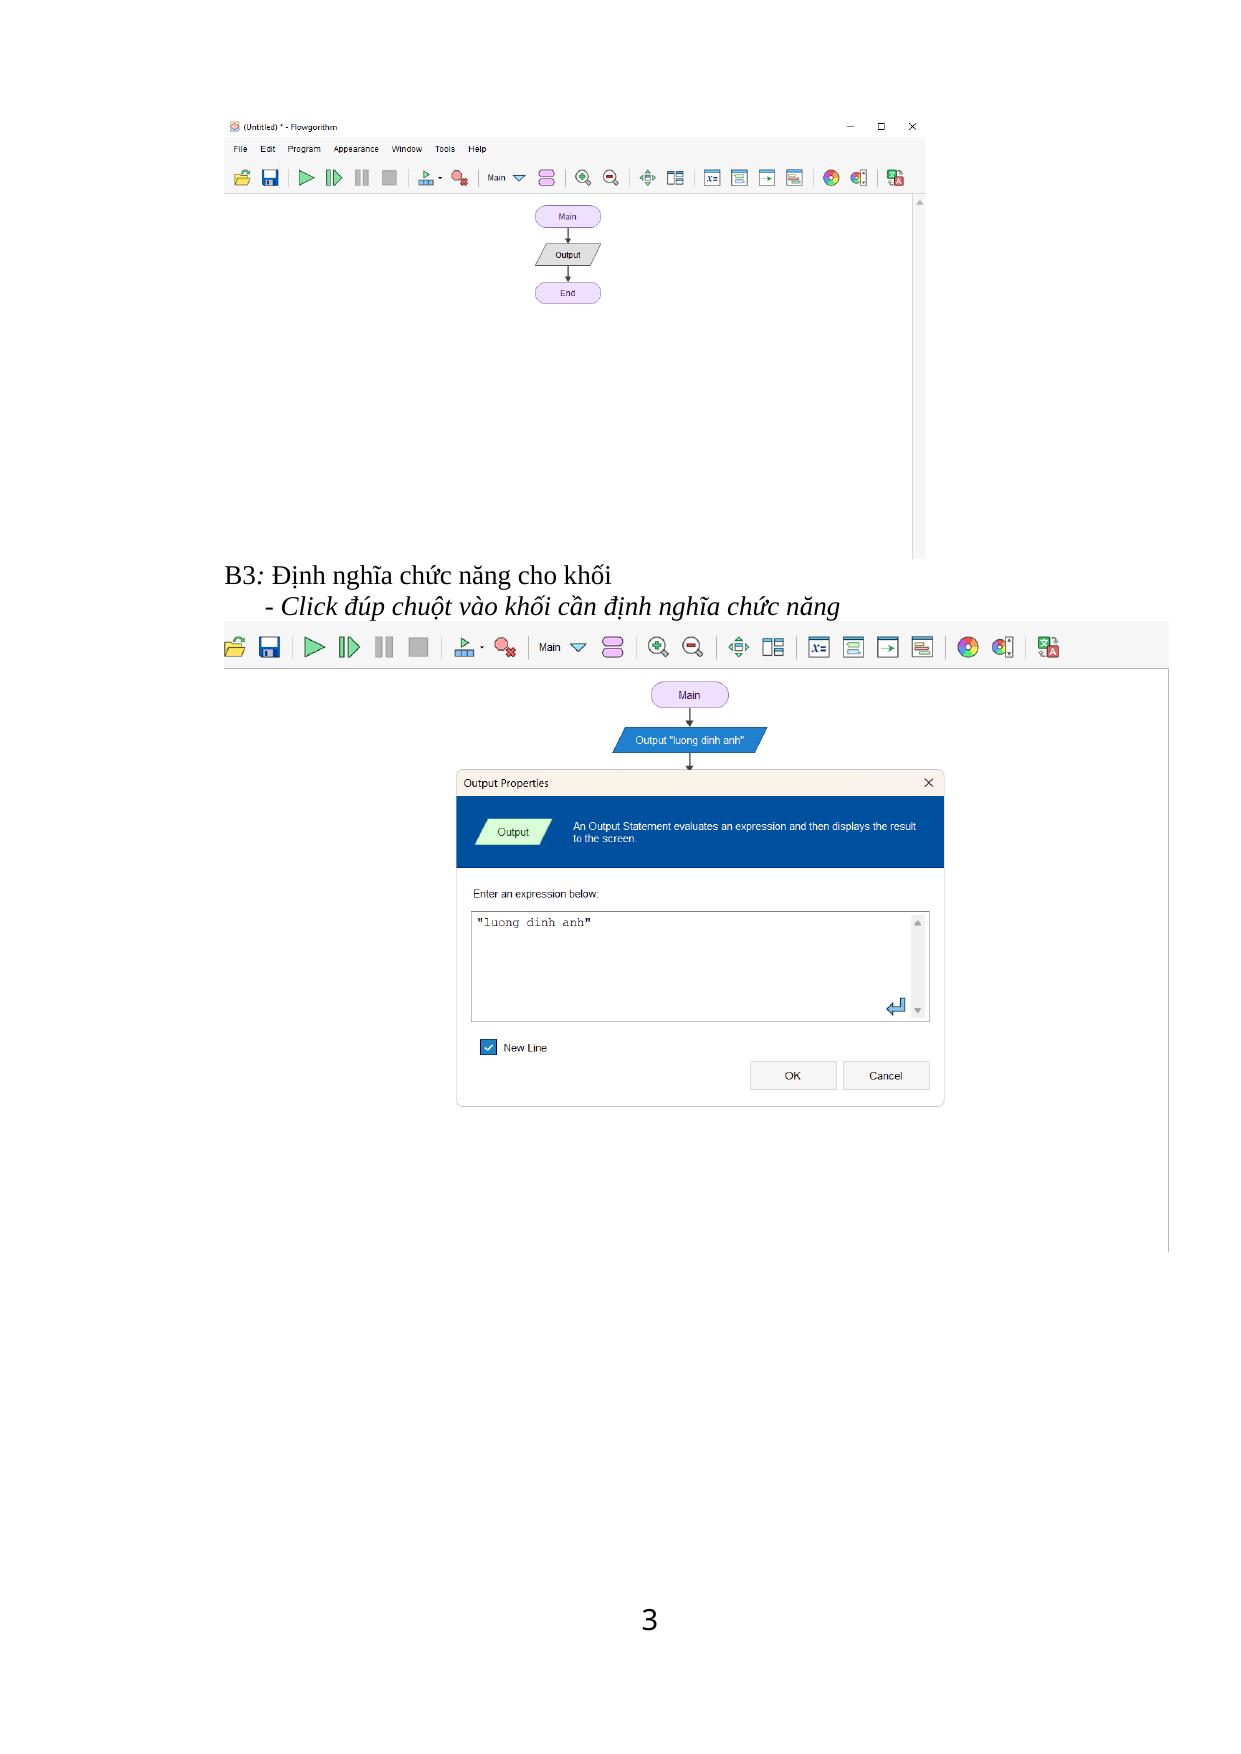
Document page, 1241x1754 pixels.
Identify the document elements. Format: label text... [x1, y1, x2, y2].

picture [224, 621, 1169, 1252]
list B3: Định nghĩa chức năng cho khối [224, 559, 1122, 590]
picture [224, 118, 926, 559]
list - Click đúp chuột vào khối cần định nghĩa chức năng [224, 590, 1122, 621]
